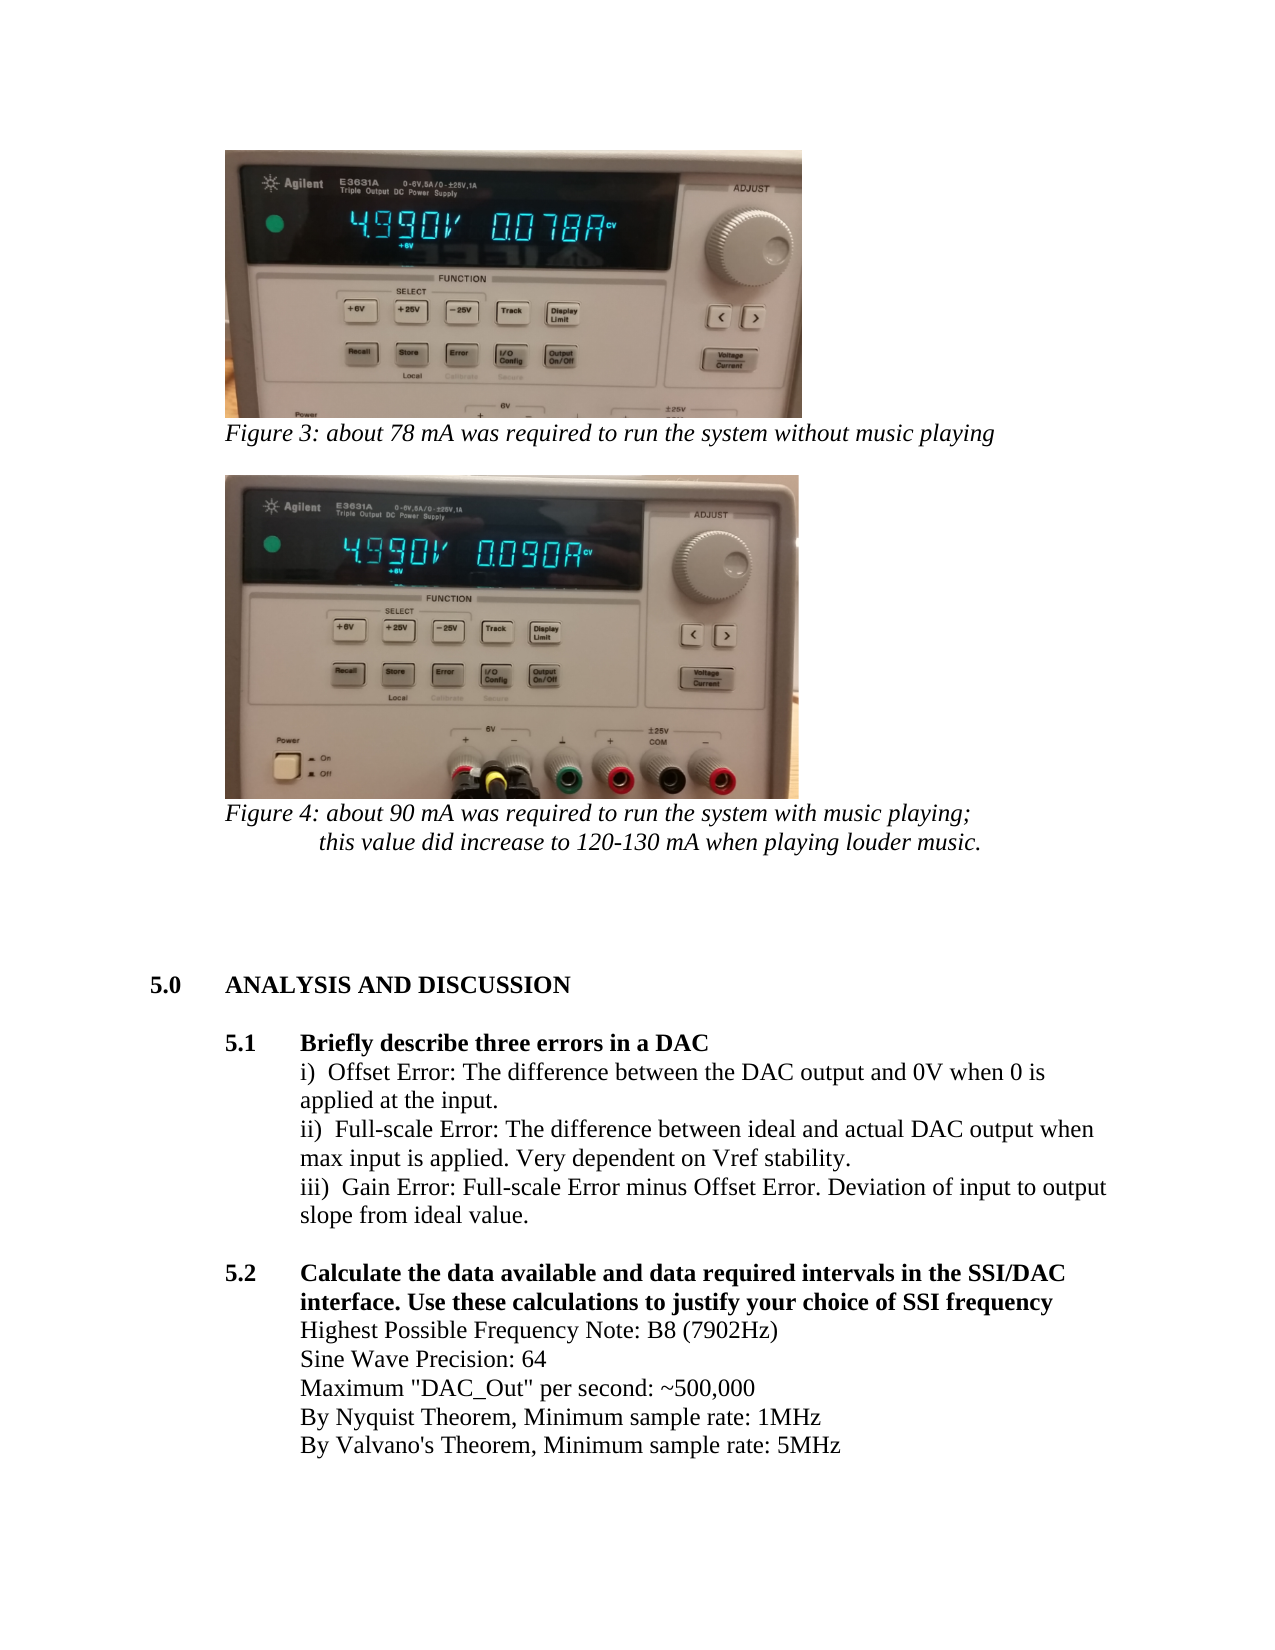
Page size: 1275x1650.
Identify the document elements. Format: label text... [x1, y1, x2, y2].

list ANALYSIS AND DISCUSSION [150, 971, 1125, 999]
list Briefly describe three errors in a DAC [225, 1028, 1125, 1057]
list Figure 4: about 90 mA was required to run the system with music playing; [225, 798, 1125, 827]
text By Nyquist Theorem, Minimum sample rate: 1MHz [150, 1402, 1125, 1431]
text By Valvano's Theorem, Minimum sample rate: 5MHz [150, 1431, 1125, 1459]
picture [225, 475, 799, 799]
picture [225, 150, 802, 418]
list Figure 3: about 78 mA was required to run the system without music playing [225, 418, 1125, 446]
text Highest Possible Frequency Note: B8 (7902Hz) [150, 1316, 1125, 1344]
list this value did increase to 120-130 mA when playing louder music. [225, 827, 1125, 856]
list i) Offset Error: The difference between the DAC output and 0V when 0 is applied at the input. [300, 1057, 1125, 1114]
text Sine Wave Precision: 64 [150, 1344, 1125, 1373]
list ii) Full-scale Error: The difference between ideal and actual DAC output when max input is applied. Very dependent on Vref stability. [300, 1114, 1125, 1172]
list iii) Gain Error: Full-scale Error minus Offset Error. Deviation of input to output slope from ideal value. [300, 1172, 1125, 1229]
list Calculate the data available and data required intervals in the SSI/DAC interface. Use these calculations to justify your choice of SSI frequency [225, 1258, 1125, 1316]
text Maximum "DAC_Out" per second: ~500,000 [150, 1373, 1125, 1402]
